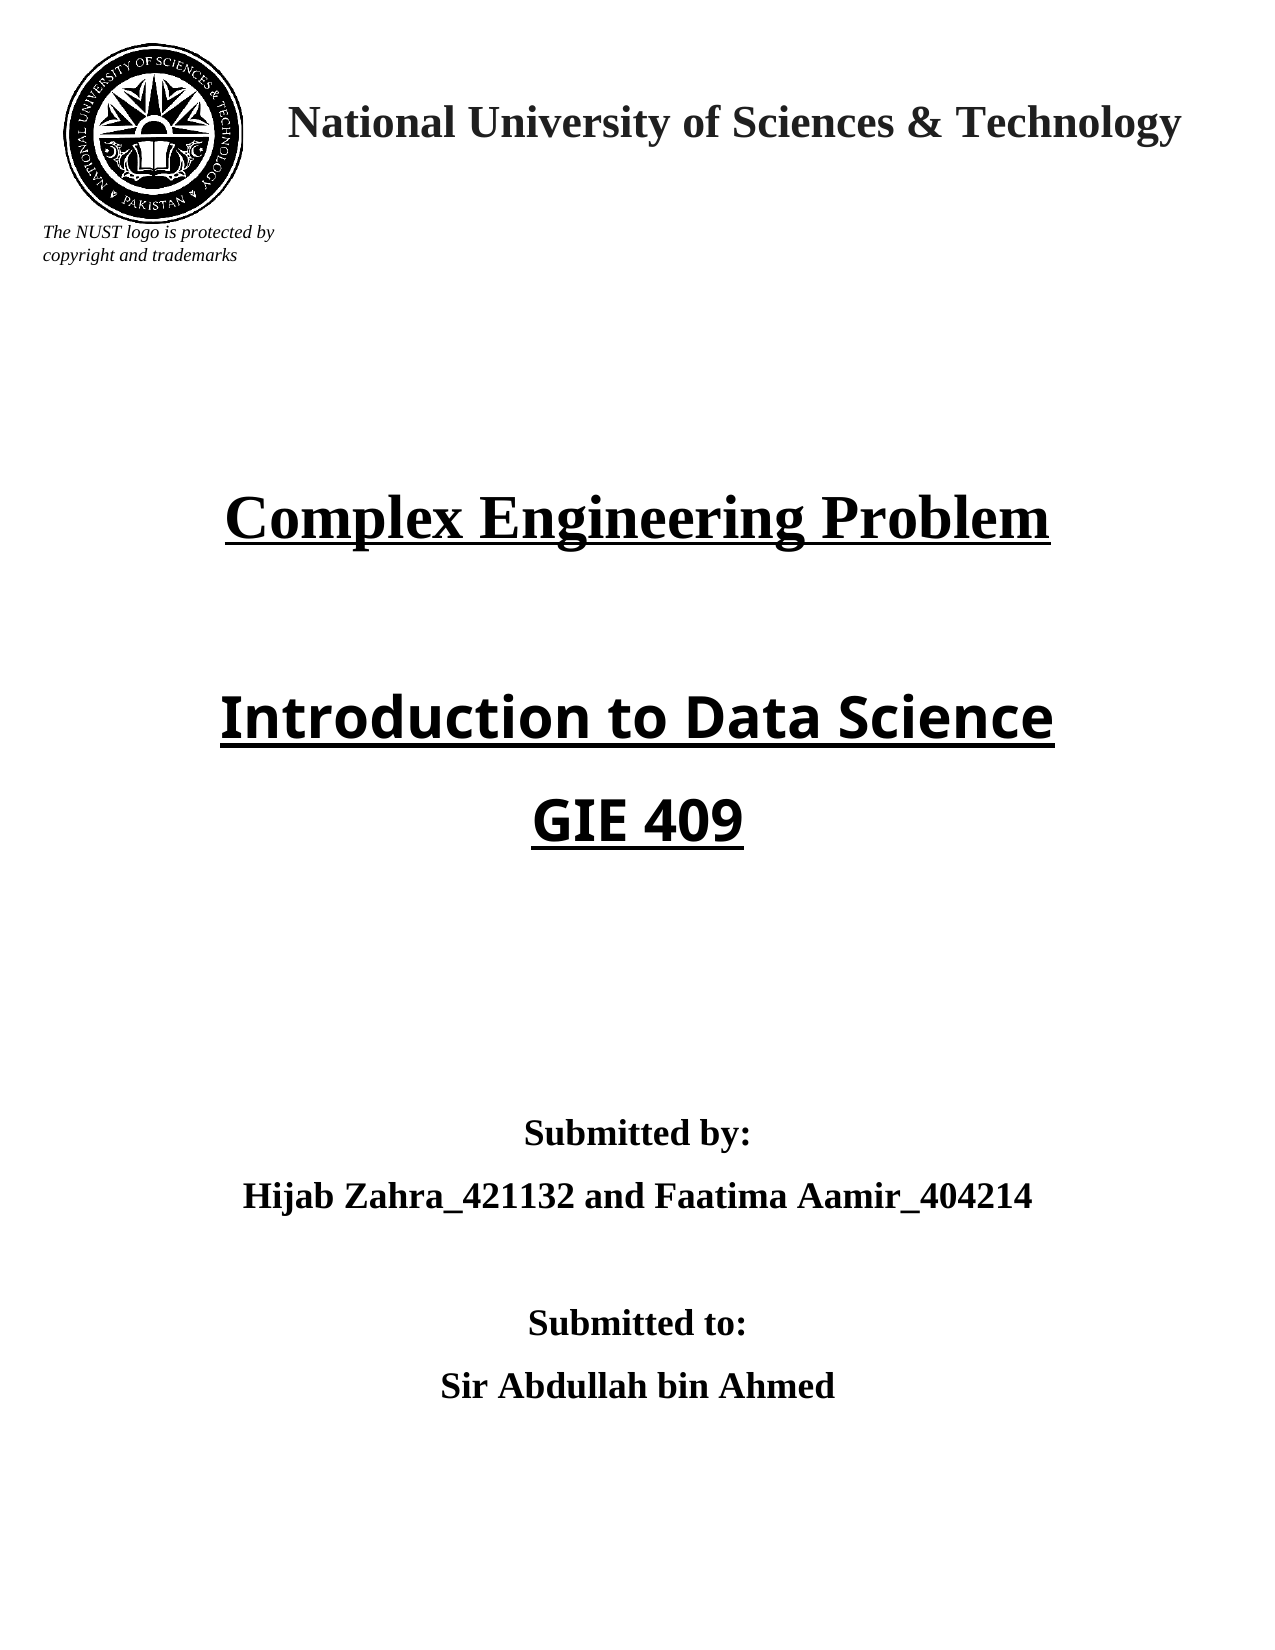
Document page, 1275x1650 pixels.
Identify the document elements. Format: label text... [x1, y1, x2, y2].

picture [63, 43, 244, 224]
text GIE 409 [150, 779, 1125, 858]
text Submitted to: [150, 1300, 1125, 1343]
text Sir Abdullah bin Ahmed [150, 1363, 1125, 1406]
text Introduction to Data Science [150, 676, 1125, 756]
text Submitted by: [150, 1110, 1125, 1153]
text Hijab Zahra_421132 and Faatima Aamir_404214 [150, 1174, 1125, 1217]
text Complex Engineering Problem [150, 479, 1125, 552]
